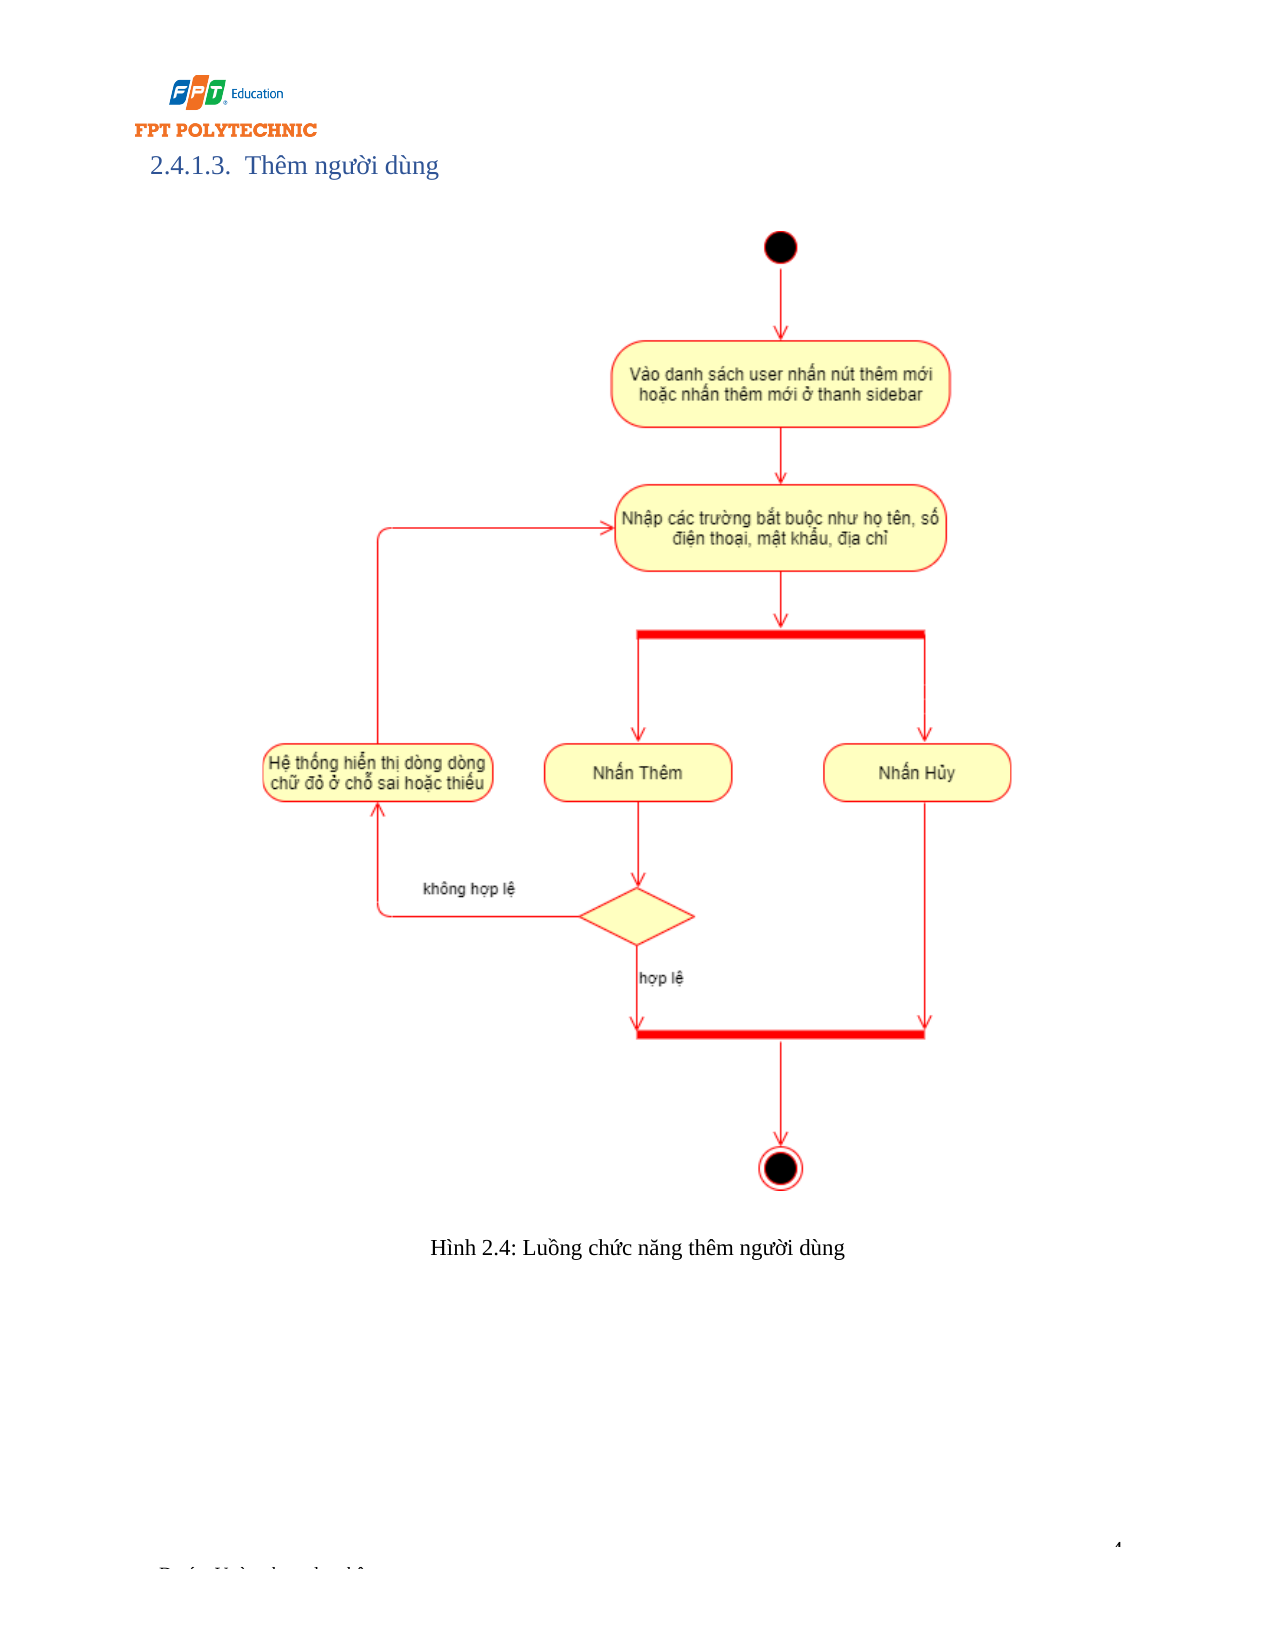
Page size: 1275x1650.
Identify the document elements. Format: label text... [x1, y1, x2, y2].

picture [262, 231, 1012, 1191]
text Hình 2.4: Luồng chức năng thêm người dùng [137, 1234, 1138, 1261]
picture [135, 75, 317, 137]
list Thêm người dùng [150, 149, 1156, 180]
